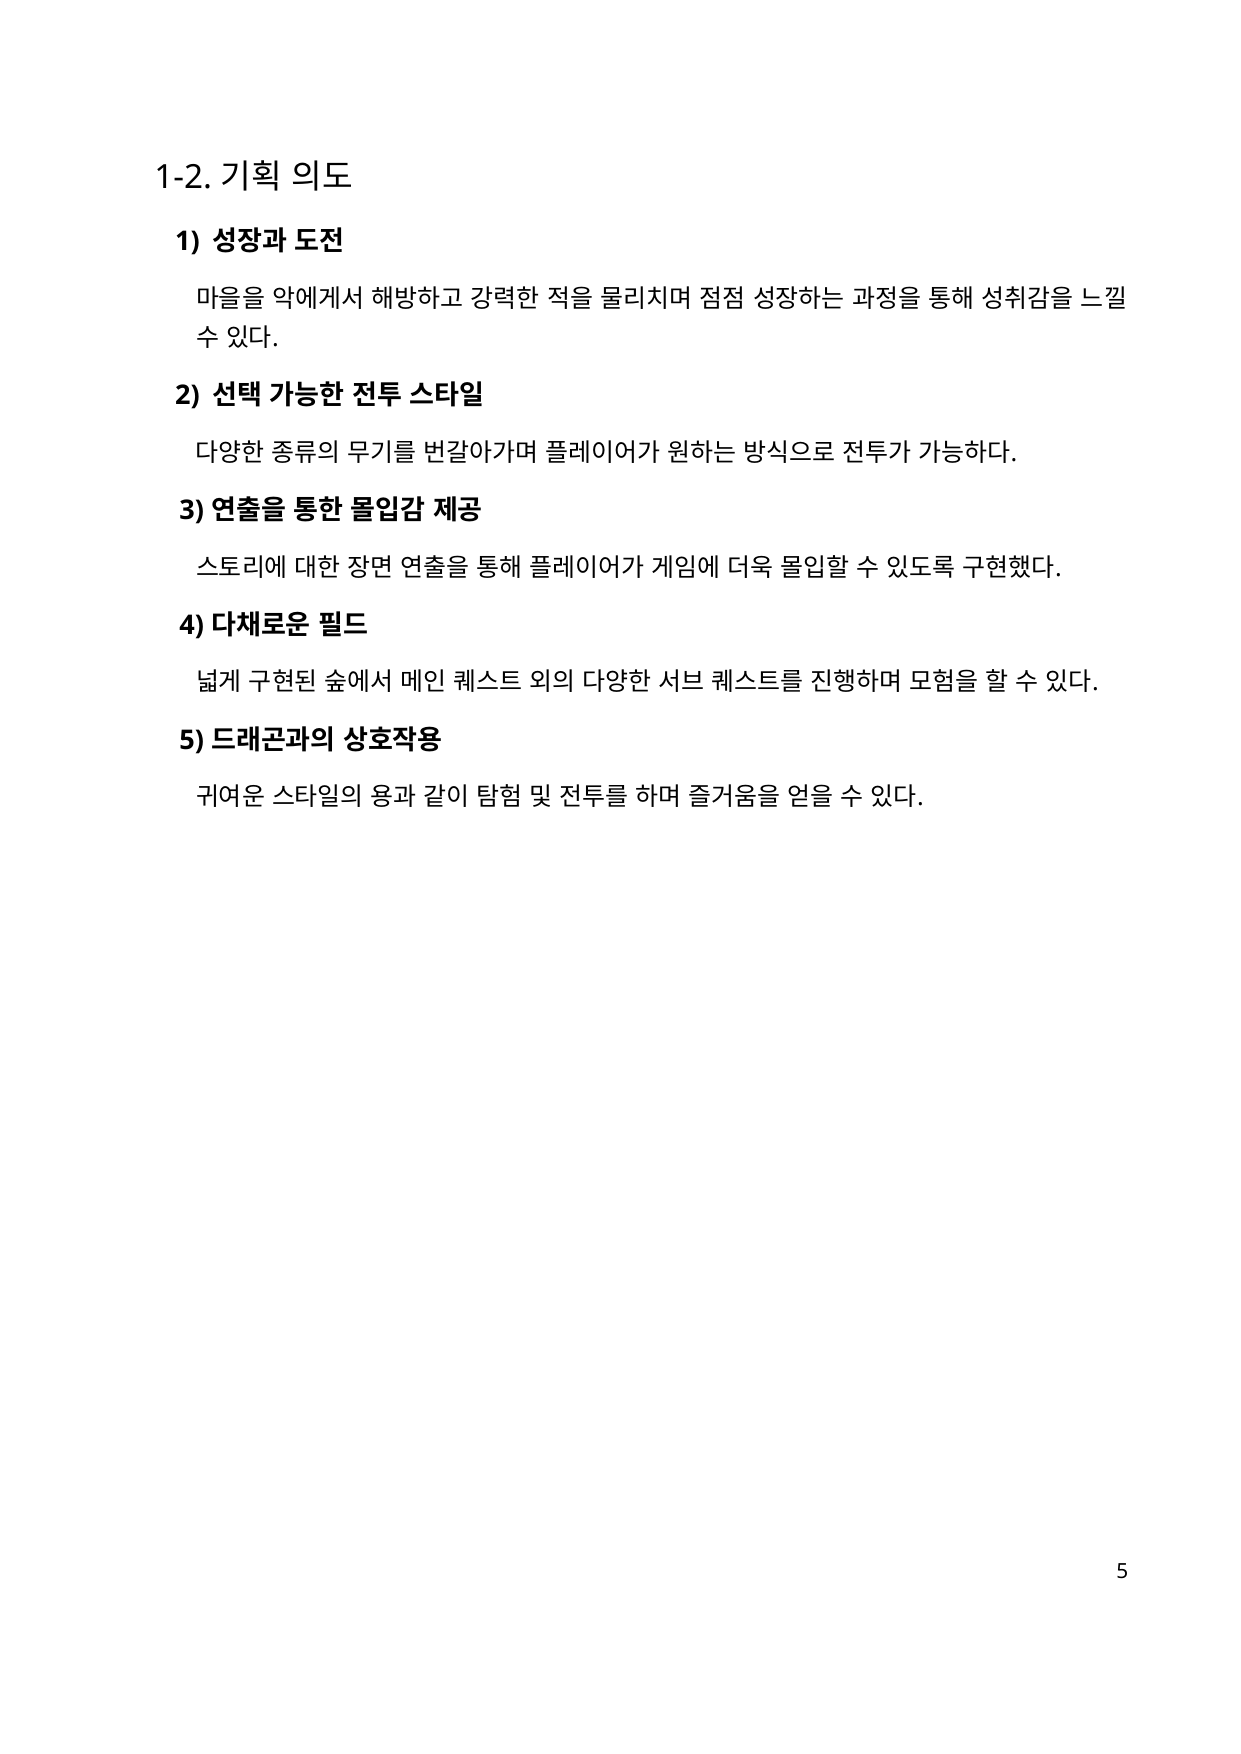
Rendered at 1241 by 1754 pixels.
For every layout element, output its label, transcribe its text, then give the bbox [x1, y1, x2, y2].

list 스토리에 대한 장면 연출을 통해 플레이어가 게임에 더욱 몰입할 수 있도록 구현했다. [196, 547, 1128, 583]
list 선택 가능한 전투 스타일 [175, 373, 1128, 412]
text 5) 드래곤과의 상호작용 [133, 718, 1128, 757]
text 4) 다채로운 필드 [133, 603, 1128, 642]
list 귀여운 스타일의 용과 같이 탐험 및 전투를 하며 즐거움을 얻을 수 있다. [196, 777, 1128, 813]
subtitle 1-2. 기획 의도 [154, 150, 1128, 198]
text 다양한 종류의 무기를 번갈아가며 플레이어가 원하는 방식으로 전투가 가능하다. [195, 432, 1128, 468]
text 3) 연출을 통한 몰입감 제공 [133, 488, 1128, 527]
list 성장과 도전 [175, 219, 1128, 258]
list 넓게 구현된 숲에서 메인 퀘스트 외의 다양한 서브 퀘스트를 진행하며 모험을 할 수 있다. [196, 662, 1128, 698]
list 마을을 악에게서 해방하고 강력한 적을 물리치며 점점 성장하는 과정을 통해 성취감을 느낄 수 있다. [196, 278, 1128, 353]
